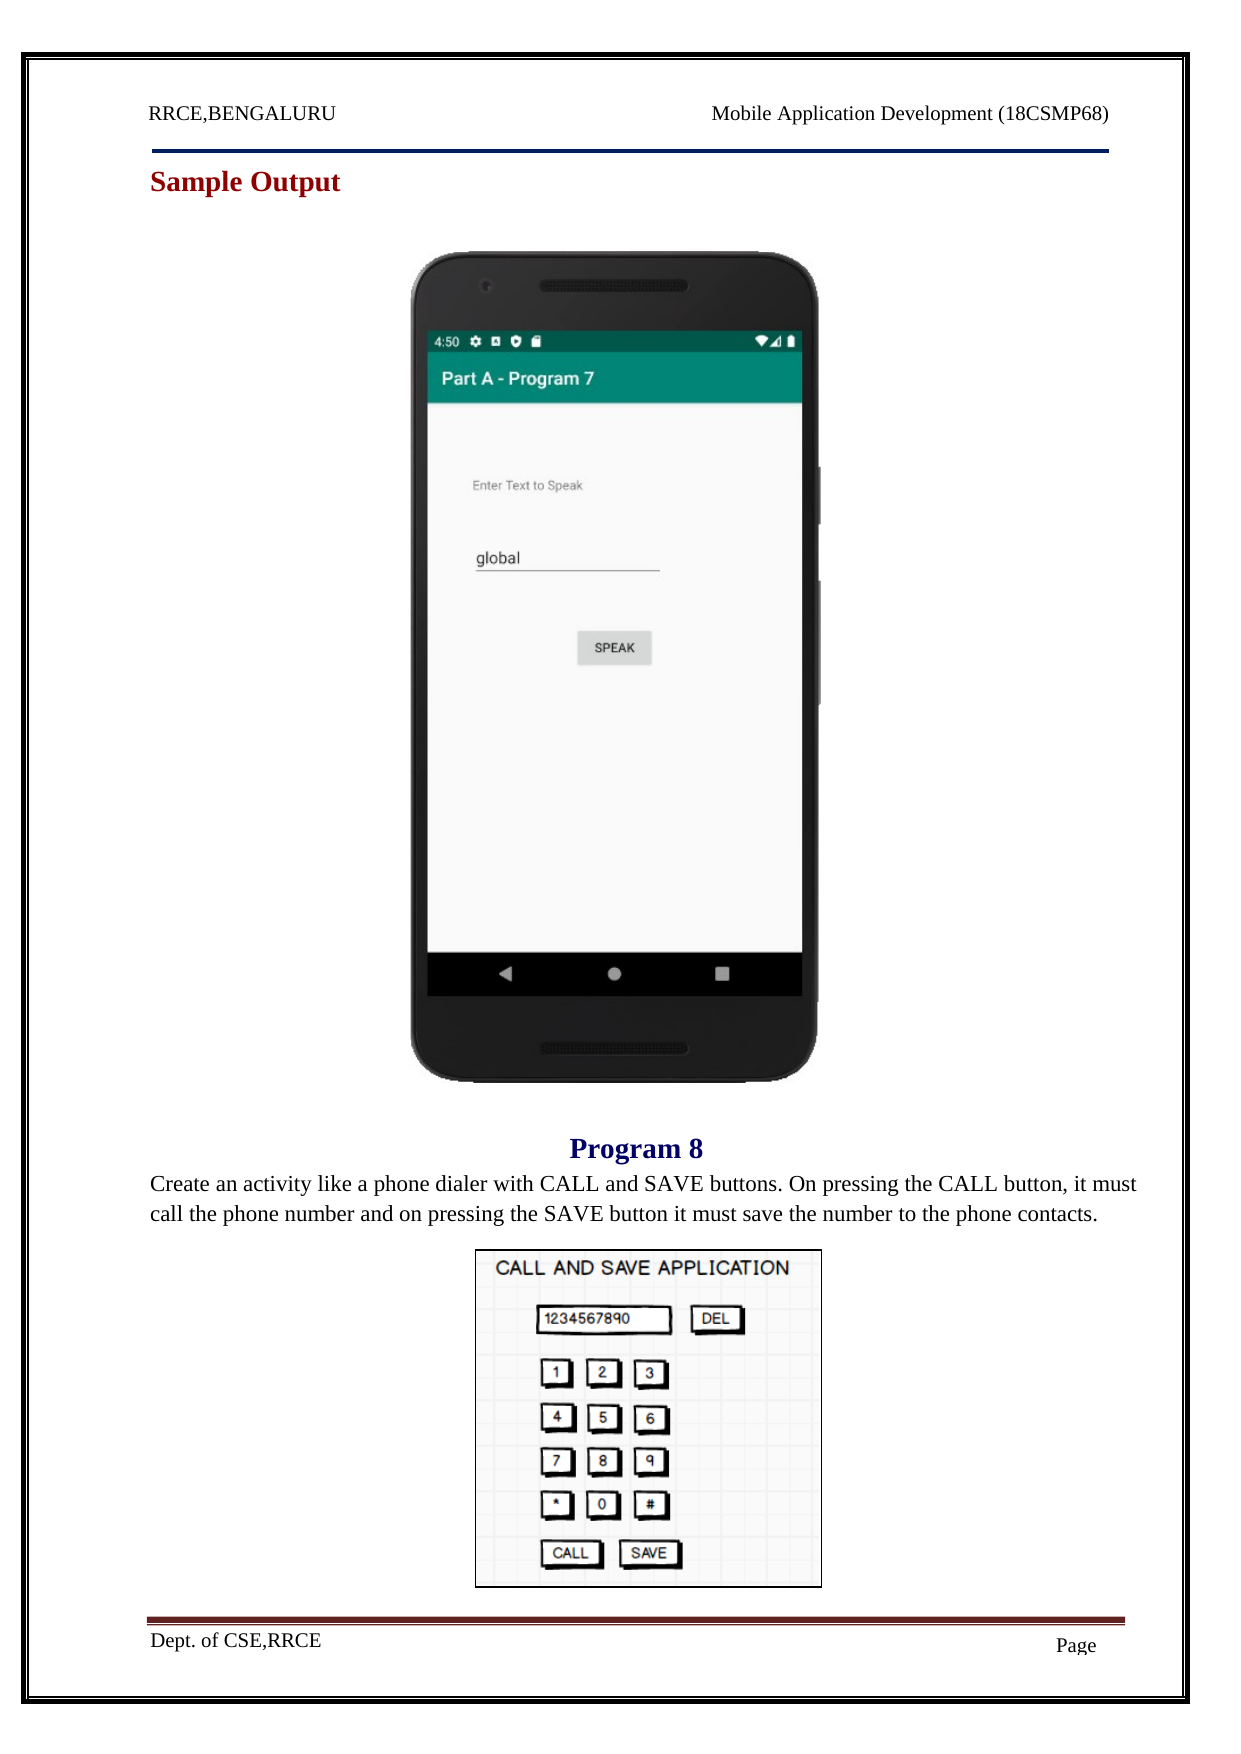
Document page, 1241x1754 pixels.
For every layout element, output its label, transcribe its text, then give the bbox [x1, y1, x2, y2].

subtitle Sample Output [150, 164, 1138, 198]
text Create an activity like a phone dialer with CALL and SAVE buttons. On pressing the CALL button, it must call the phone number and on pressing the SAVE button it must save the number to the phone contacts. [150, 1170, 1138, 1226]
picture [476, 1251, 819, 1586]
text Program 8 [255, 1131, 1018, 1165]
picture [410, 251, 821, 1083]
